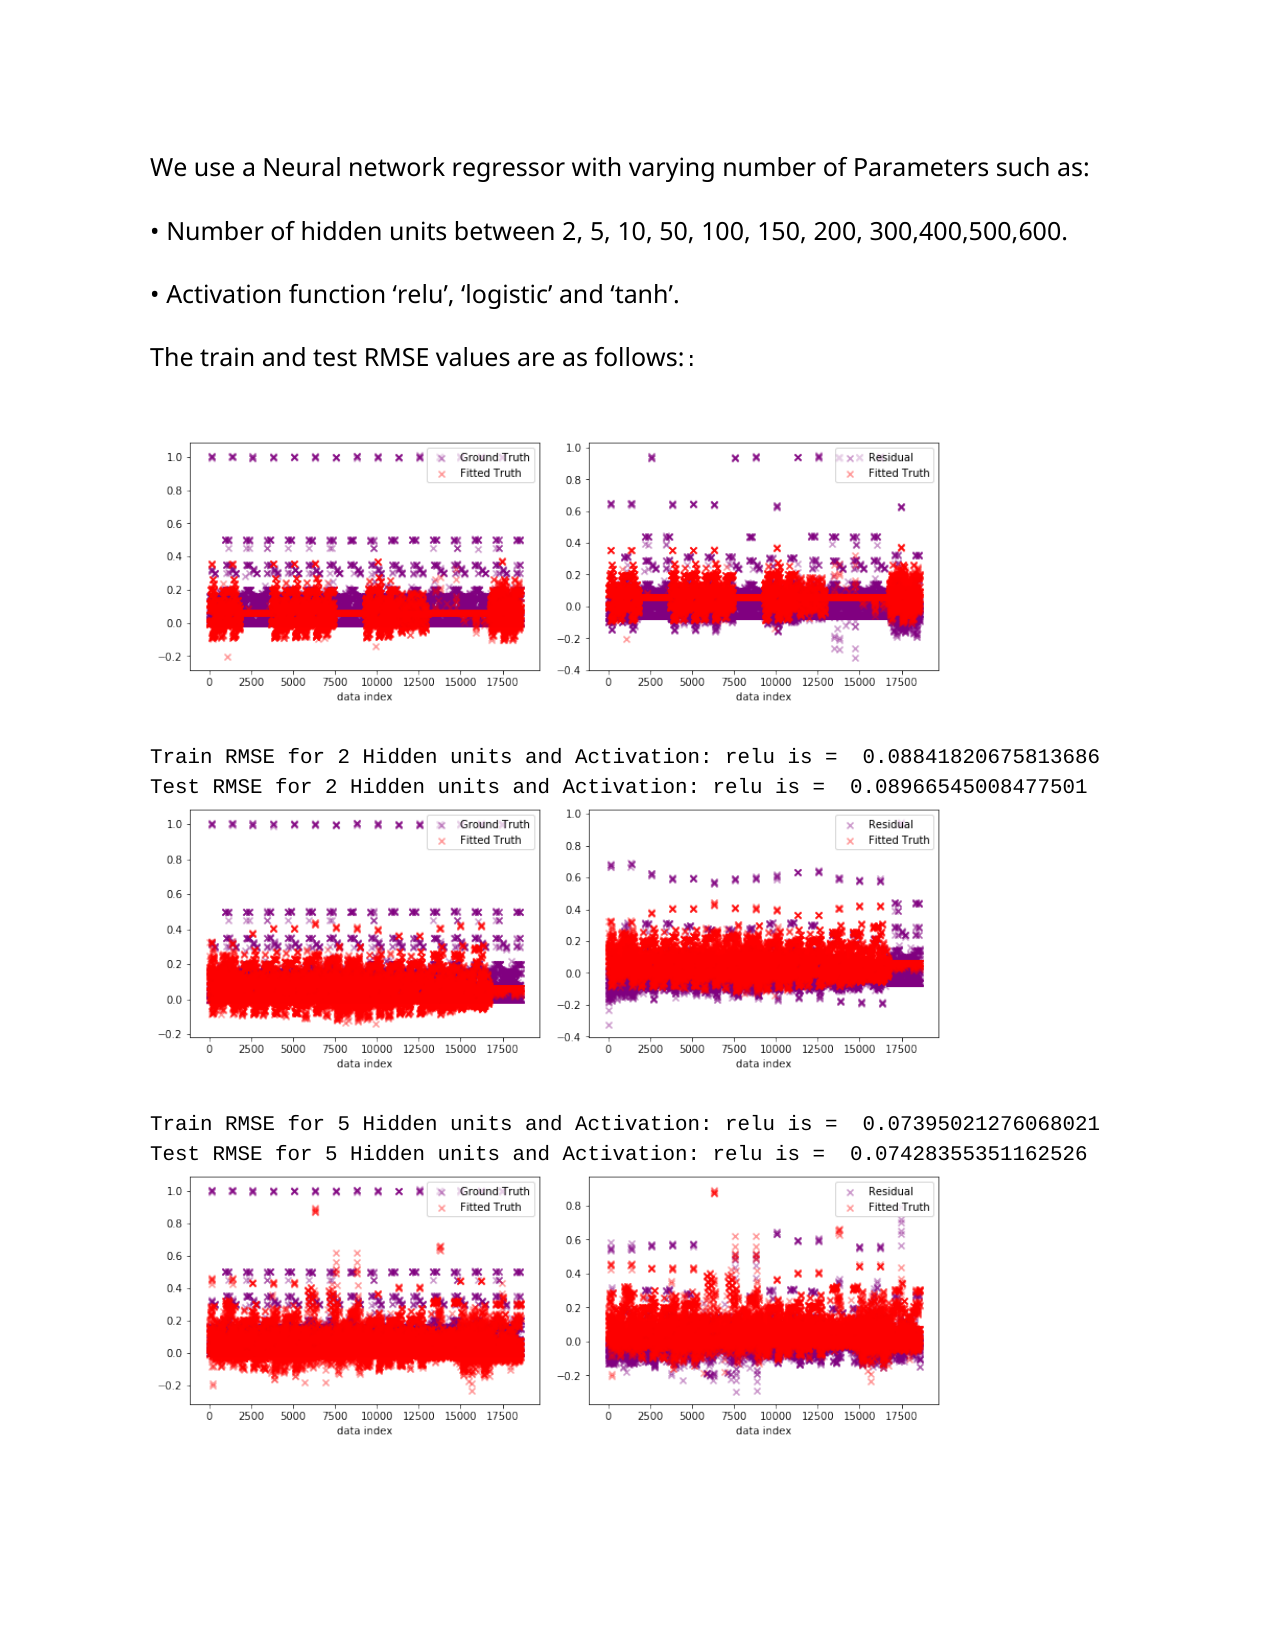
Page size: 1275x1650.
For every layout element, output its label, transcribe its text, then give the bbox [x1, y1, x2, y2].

text Test RMSE for 2 Hidden units and Activation: relu is = 0.08966545008477501 [150, 769, 1125, 800]
text We use a Neural network regressor with varying number of Parameters such as: [150, 150, 1125, 184]
text Test RMSE for 5 Hidden units and Activation: relu is = 0.07428355351162526 [150, 1136, 1125, 1167]
picture [150, 799, 949, 1077]
text The train and test RMSE values are as follows:: [150, 340, 1125, 374]
text • Activation function ‘relu’, ‘logistic’ and ‘tanh’. [150, 276, 1125, 311]
text Train RMSE for 5 Hidden units and Activation: relu is = 0.07395021276068021 [150, 1106, 1125, 1136]
text Train RMSE for 2 Hidden units and Activation: relu is = 0.08841820675813686 [150, 739, 1125, 769]
picture [150, 432, 949, 710]
text • Number of hidden units between 2, 5, 10, 50, 100, 150, 200, 300,400,500,600. [150, 213, 1125, 247]
picture [150, 1166, 949, 1444]
